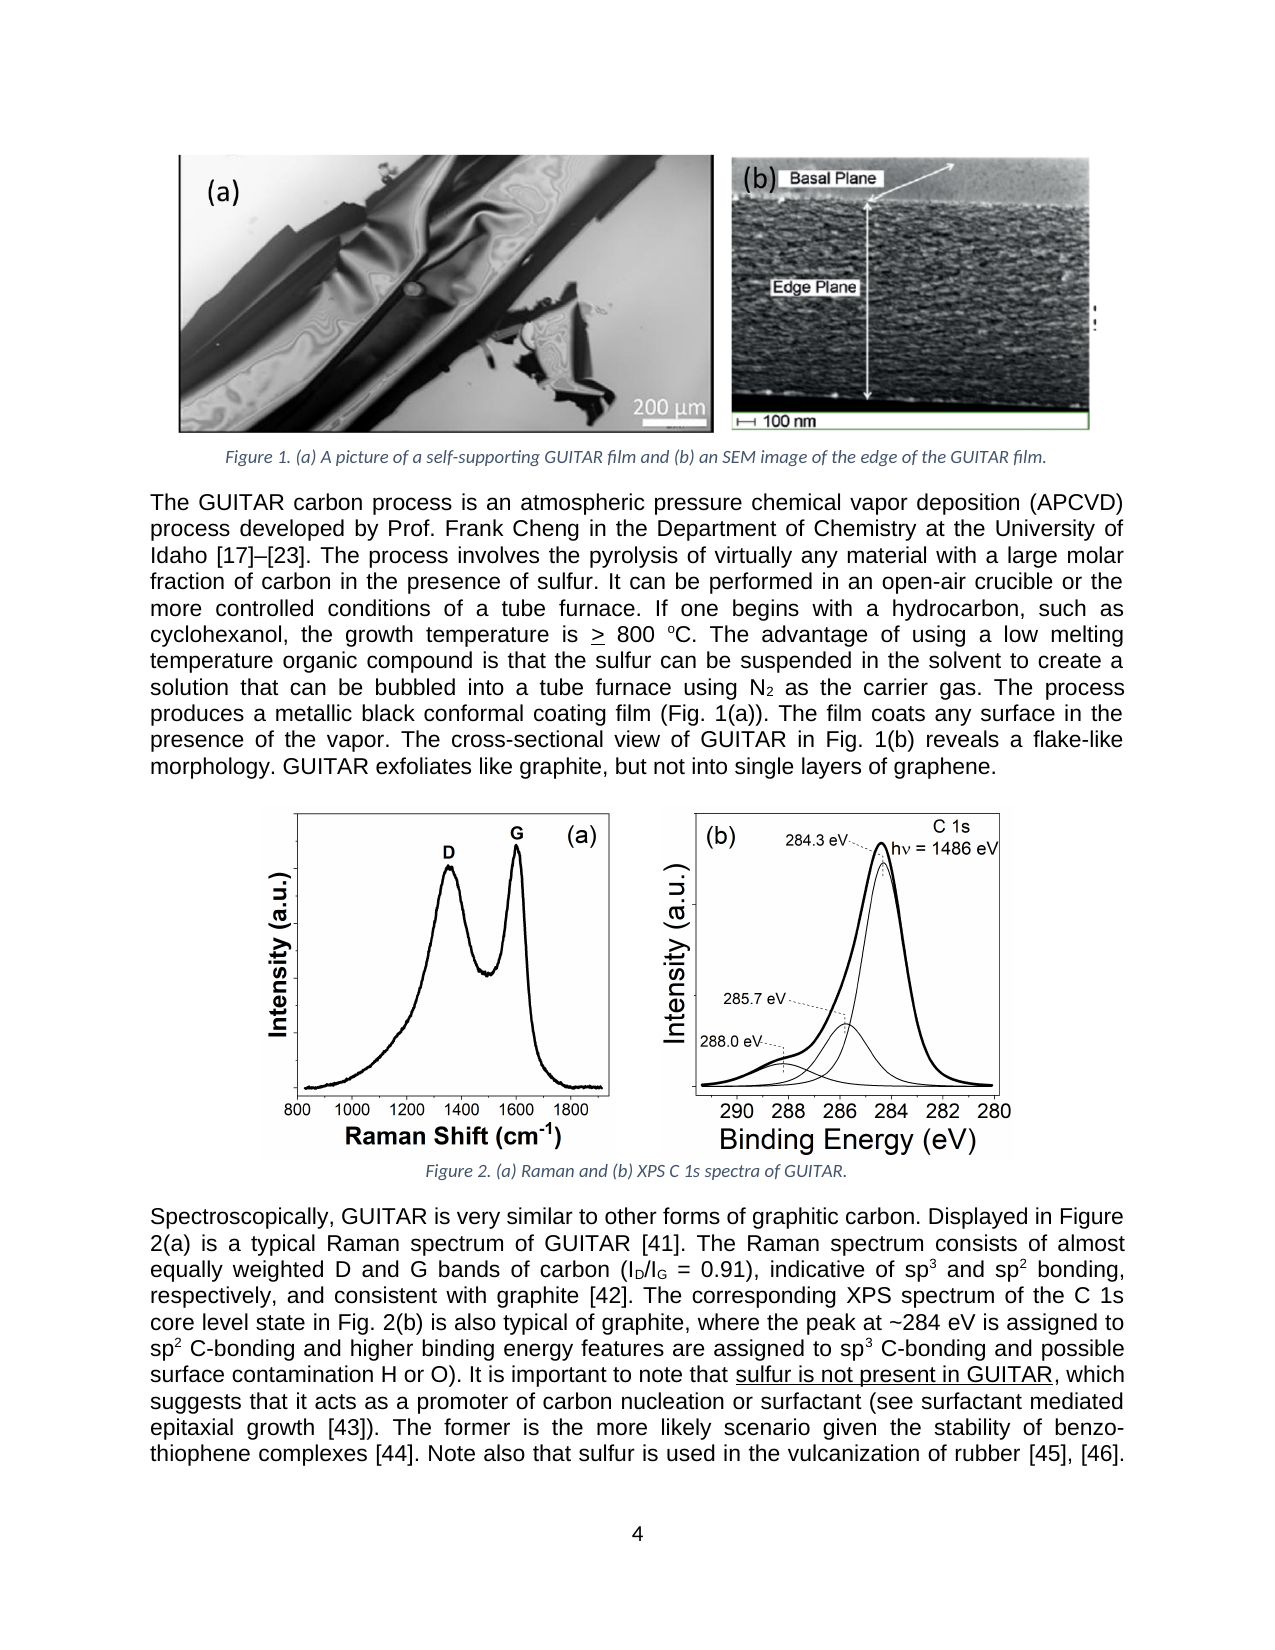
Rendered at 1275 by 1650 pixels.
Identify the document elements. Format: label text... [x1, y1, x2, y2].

text Figure 1. (a) A picture of a self-supporting GUITAR film and (b) an SEM image of the edge of the GUITAR film. [150, 445, 1125, 468]
text The GUITAR carbon process is an atmospheric pressure chemical vapor deposition (APCVD) process developed by Prof. Frank Cheng in the Department of Chemistry at the University of Idaho [17]–[23]. The process involves the pyrolysis of virtually any material with a large molar fraction of carbon in the presence of sulfur. It can be performed in an open-air crucible or the more controlled conditions of a tube furnace. If one begins with a hydrocarbon, such as cyclohexanol, the growth temperature is > 800 oC. The advantage of using a low melting temperature organic compound is that the sulfur can be suspended in the solvent to create a solution that can be bubbled into a tube furnace using N2 as the carrier gas. The process produces a metallic black conformal coating film (Fig. 1(a)). The film coats any surface in the presence of the vapor. The cross-sectional view of GUITAR in Fig. 1(b) reveals a flake-like morphology. GUITAR exfoliates like graphite, but not into single layers of graphene. [150, 489, 1125, 779]
text Figure 2. (a) Raman and (b) XPS C 1s spectra of GUITAR. [150, 1159, 1125, 1182]
picture [178, 150, 1097, 446]
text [150, 1203, 1125, 1467]
picture [659, 805, 1014, 1160]
picture [261, 805, 616, 1160]
